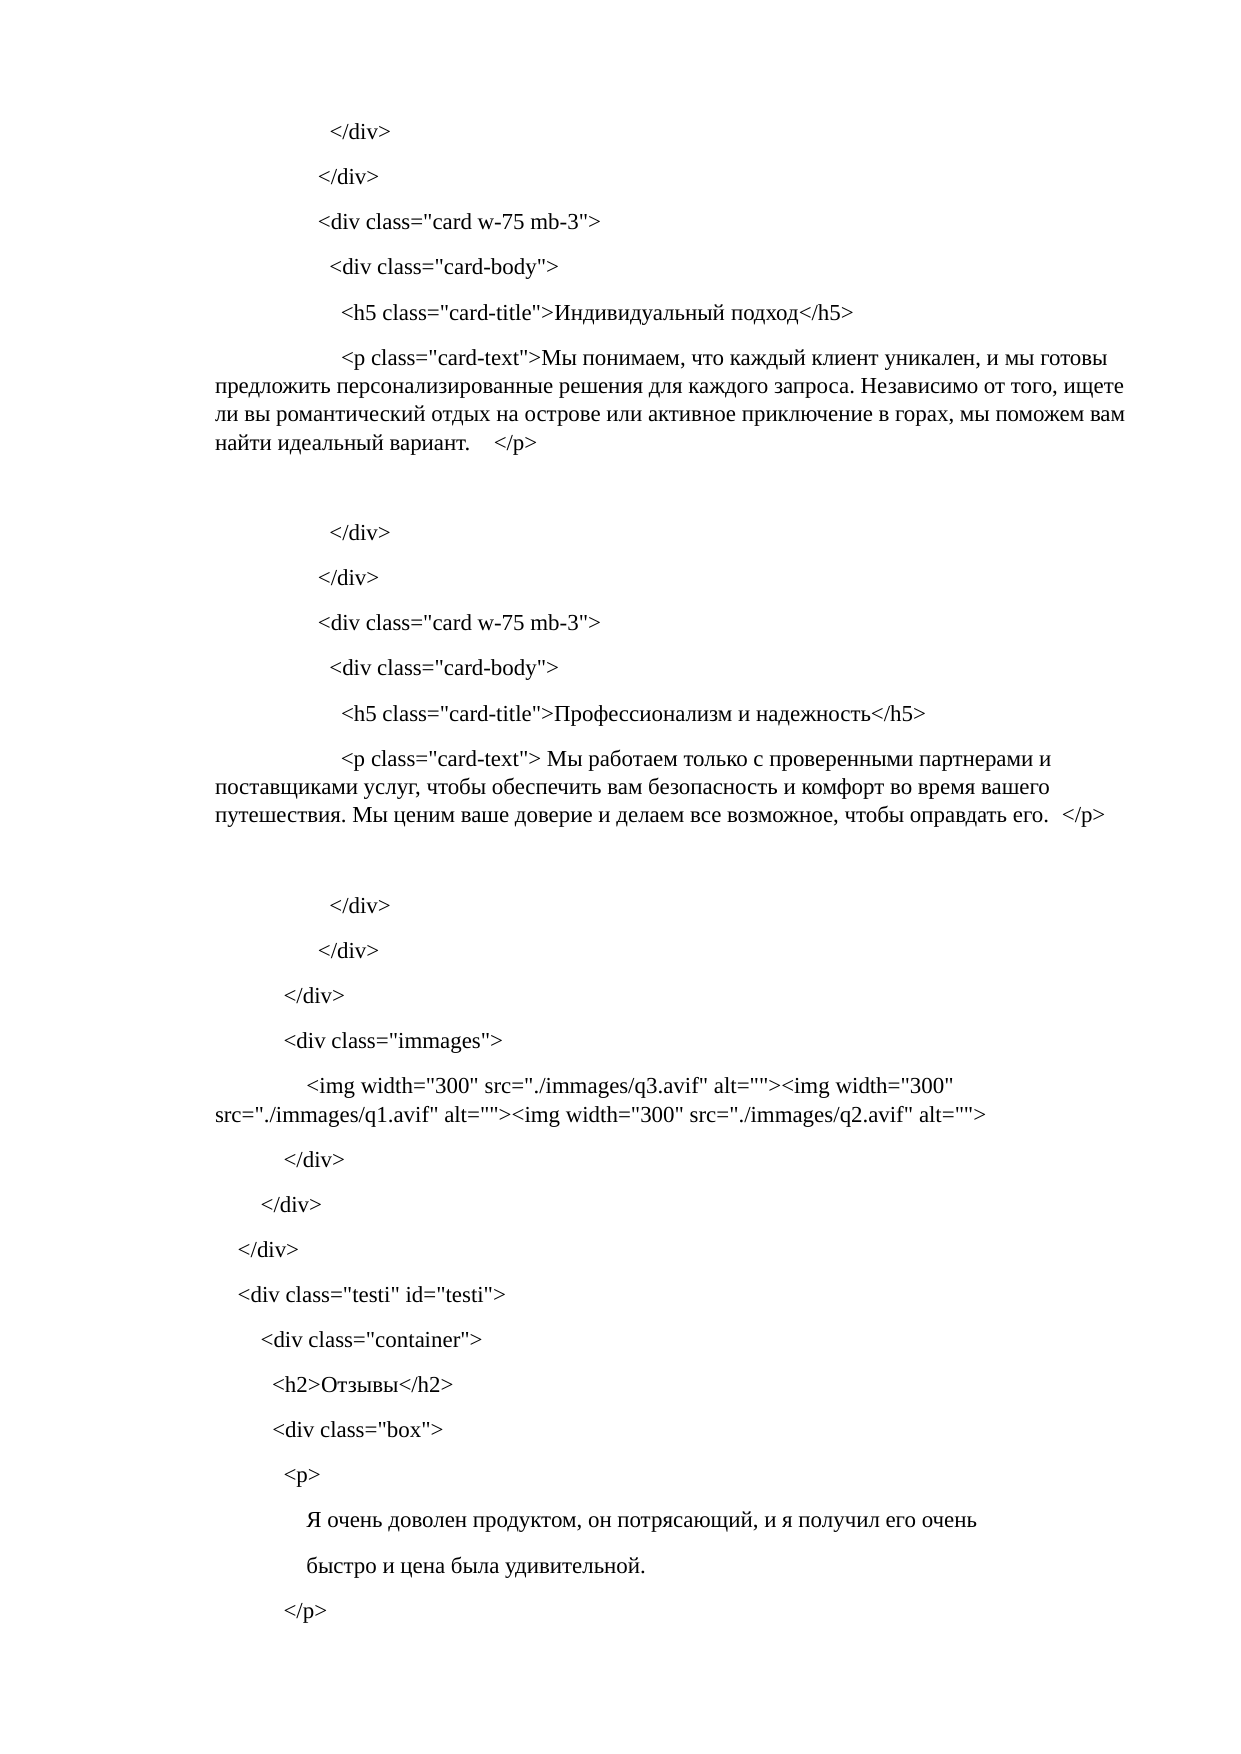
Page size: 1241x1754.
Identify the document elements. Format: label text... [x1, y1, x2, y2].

text Я очень доволен продуктом, он потрясающий, и я получил его очень [215, 1507, 1152, 1533]
text <div class="container"> [215, 1326, 1152, 1352]
text <img width="300" src="./immages/q3.avif" alt=""><img width="300" src="./immages/q1.avif" alt=""><img width="300" src="./immages/q2.avif" alt=""> [215, 1072, 1152, 1127]
text быстро и цена была удивительной. [215, 1552, 1152, 1578]
text <h5 class="card-title">Профессионализм и надежность</h5> [215, 699, 1152, 726]
text </div> [215, 1236, 1152, 1262]
text <p> [215, 1461, 1152, 1488]
text <div class="box"> [215, 1416, 1152, 1443]
text </div> [215, 1146, 1152, 1172]
text <div class="card w-75 mb-3"> [215, 609, 1152, 636]
text <p class="card-text">Мы понимаем, что каждый клиент уникален, и мы готовы предложить персонализированные решения для каждого запроса. Независимо от того, ищете ли вы романтический отдых на острове или активное приключение в горах, мы поможем вам найти идеальный вариант. </p> [215, 344, 1152, 455]
text </div> [215, 937, 1152, 963]
text <div class="card-body"> [215, 253, 1152, 280]
text </div> [215, 118, 1152, 144]
text </div> [215, 519, 1152, 546]
text </div> [215, 163, 1152, 189]
text </div> [215, 982, 1152, 1008]
text <h5 class="card-title">Индивидуальный подход</h5> [215, 298, 1152, 325]
text </p> [215, 1597, 1152, 1623]
text <h2>Отзывы</h2> [215, 1371, 1152, 1398]
text <p class="card-text"> Мы работаем только с проверенными партнерами и поставщиками услуг, чтобы обеспечить вам безопасность и комфорт во время вашего путешествия. Мы ценим ваше доверие и делаем все возможное, чтобы оправдать его. </p> [215, 745, 1152, 828]
text </div> [215, 892, 1152, 918]
text <div class="card-body"> [215, 654, 1152, 681]
text <div class="card w-75 mb-3"> [215, 208, 1152, 235]
text <div class="testi" id="testi"> [215, 1281, 1152, 1307]
text </div> [215, 1191, 1152, 1217]
text </div> [215, 564, 1152, 591]
text <div class="immages"> [215, 1027, 1152, 1053]
